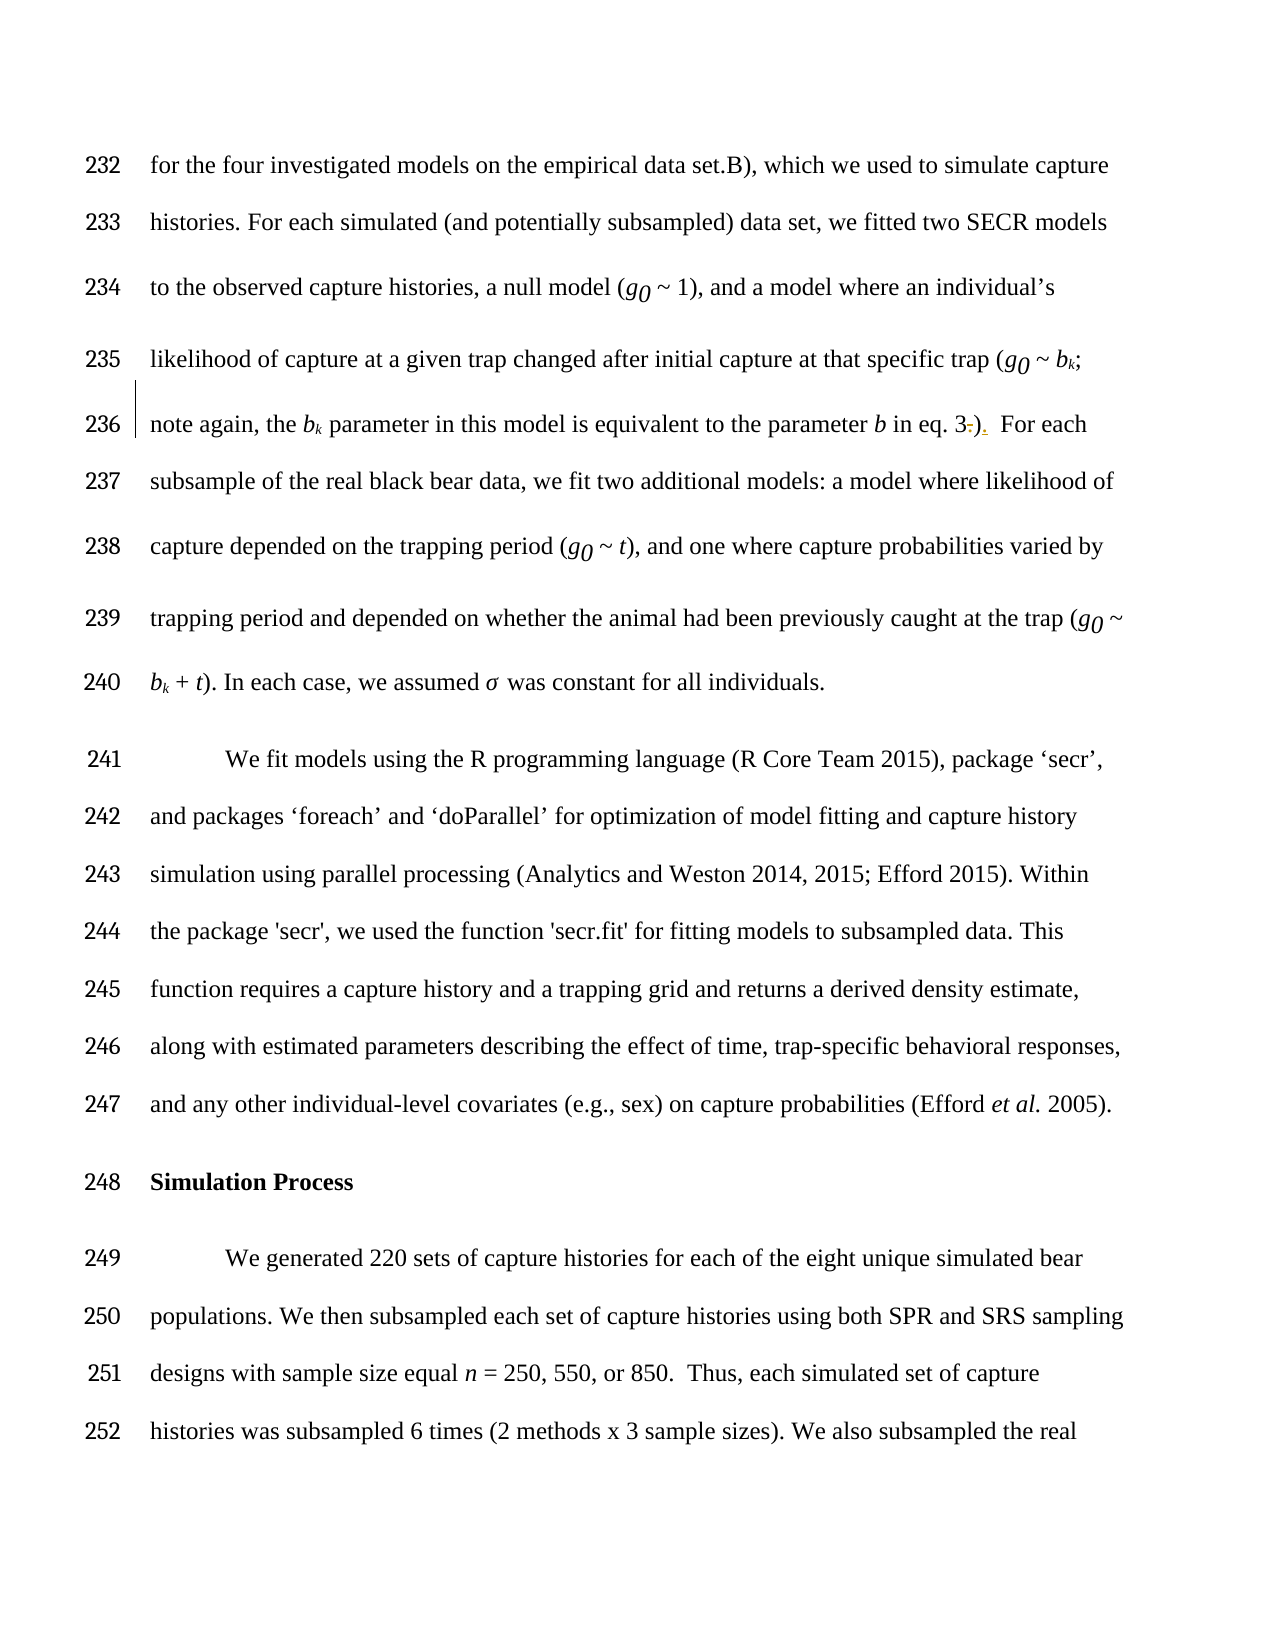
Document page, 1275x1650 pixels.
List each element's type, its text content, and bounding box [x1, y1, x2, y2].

subtitle Simulation Process [150, 1167, 1125, 1196]
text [150, 1243, 1125, 1444]
text We fit models using the R programming language (R Core Team 2015), package ‘secr’, and packages ‘foreach’ and ‘doParallel’ for optimization of model fitting and capture history simulation using parallel processing (Analytics and Weston 2014, 2015; Efford 2015). Within the package 'secr', we used the function 'secr.fit' for fitting models to subsampled data. This function requires a capture history and a trapping grid and returns a derived density estimate, along with estimated parameters describing the effect of time, trap-specific behavioral responses, and any other individual-level covariates (e.g., sex) on capture probabilities (Efford et al. 2005). [150, 744, 1125, 1117]
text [150, 150, 1125, 696]
